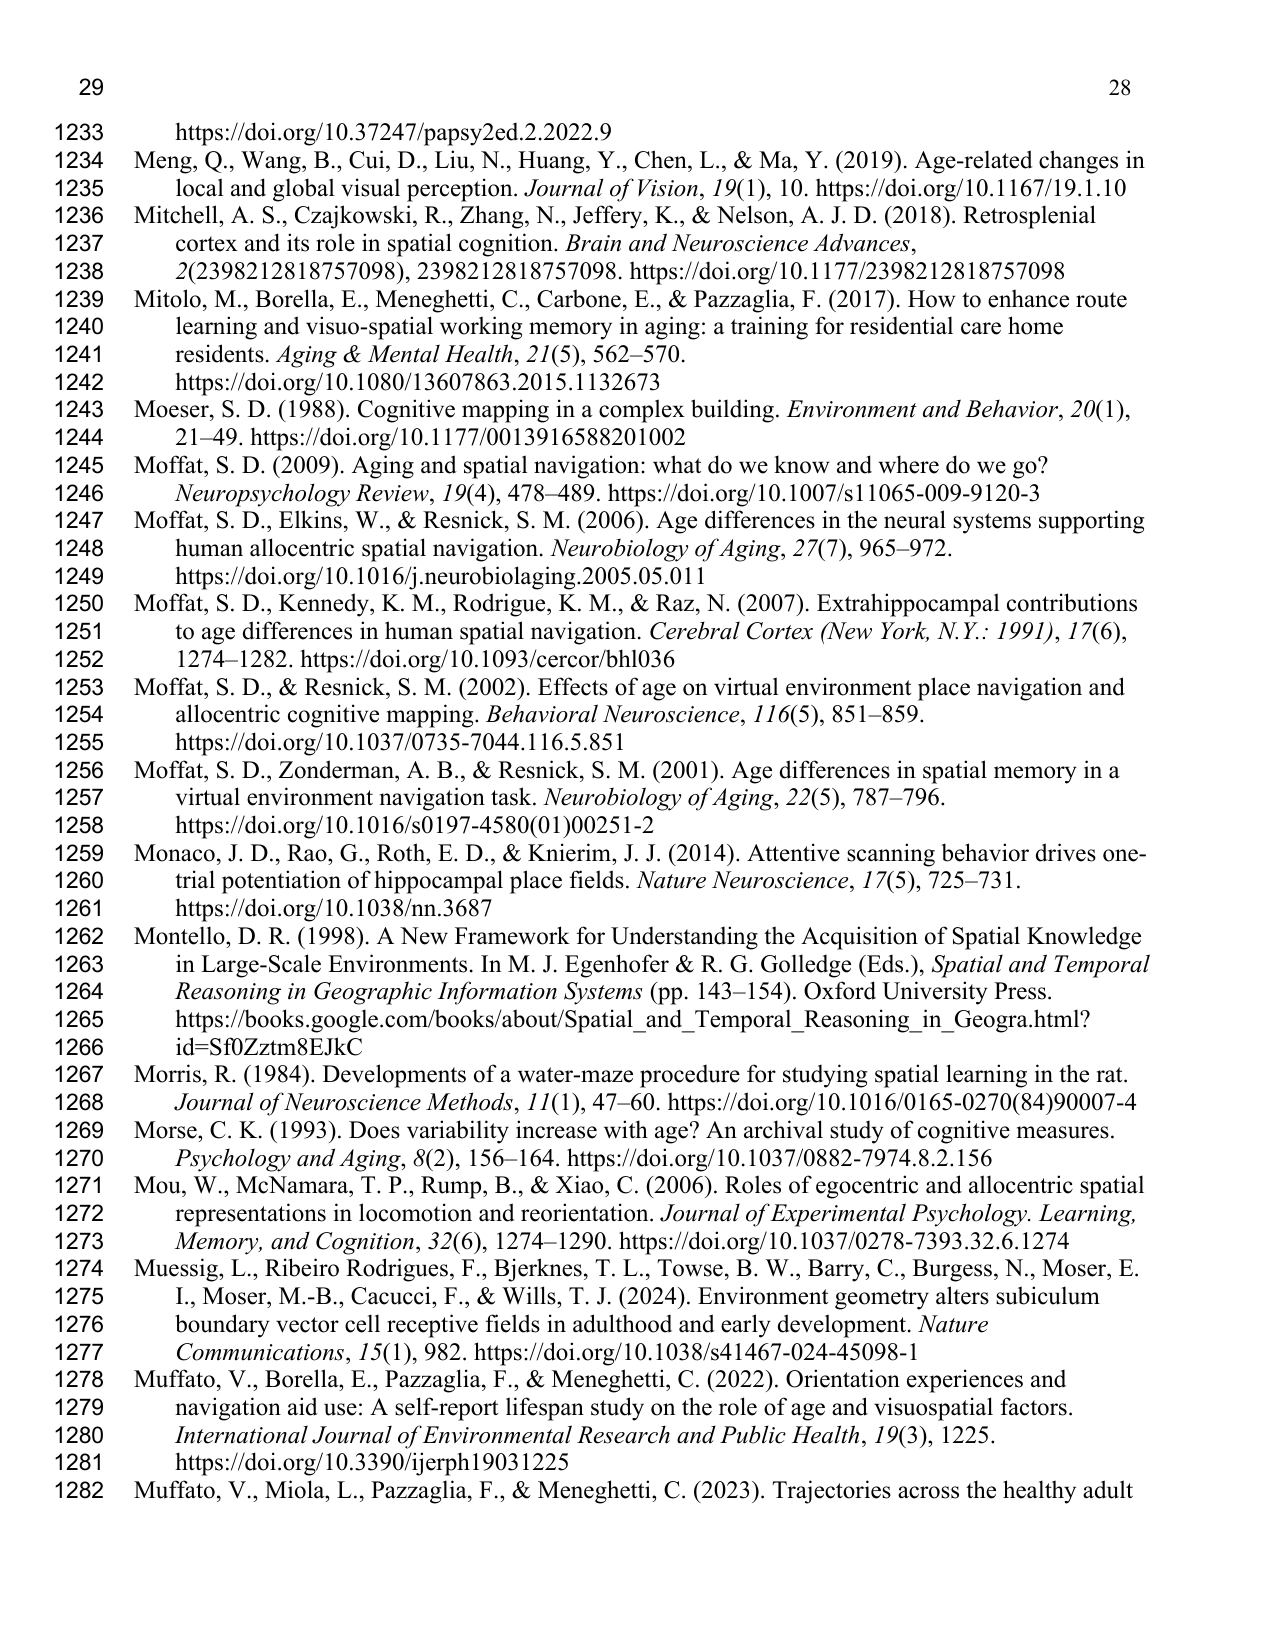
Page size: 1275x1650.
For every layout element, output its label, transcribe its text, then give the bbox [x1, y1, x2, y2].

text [133, 118, 1152, 146]
text Mitchell, A. S., Czajkowski, R., Zhang, N., Jeffery, K., & Nelson, A. J. D. (2018). Retrosplenial cortex and its role in spatial cognition. Brain and Neuroscience Advances, 2(2398212818757098), 2398212818757098. https://doi.org/10.1177/2398212818757098 [133, 202, 1152, 285]
text Moffat, S. D., Zonderman, A. B., & Resnick, S. M. (2001). Age differences in spatial memory in a virtual environment navigation task. Neurobiology of Aging, 22(5), 787–796. https://doi.org/10.1016/s0197-4580(01)00251-2 [133, 756, 1152, 839]
text Moeser, S. D. (1988). Cognitive mapping in a complex building. Environment and Behavior, 20(1), 21–49. https://doi.org/10.1177/0013916588201002 [133, 396, 1152, 451]
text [133, 1476, 1152, 1504]
text Meng, Q., Wang, B., Cui, D., Liu, N., Huang, Y., Chen, L., & Ma, Y. (2019). Age-related changes in local and global visual perception. Journal of Vision, 19(1), 10. https://doi.org/10.1167/19.1.10 [133, 146, 1152, 202]
text Muessig, L., Ribeiro Rodrigues, F., Bjerknes, T. L., Towse, B. W., Barry, C., Burgess, N., Moser, E. I., Moser, M.-B., Cacucci, F., & Wills, T. J. (2024). Environment geometry alters subiculum boundary vector cell receptive fields in adulthood and early development. Nature Communications, 15(1), 982. https://doi.org/10.1038/s41467-024-45098-1 [133, 1254, 1152, 1365]
text Moffat, S. D., Kennedy, K. M., Rodrigue, K. M., & Raz, N. (2007). Extrahippocampal contributions to age differences in human spatial navigation. Cerebral Cortex (New York, N.Y.: 1991), 17(6), 1274–1282. https://doi.org/10.1093/cercor/bhl036 [133, 589, 1152, 673]
text Montello, D. R. (1998). A New Framework for Understanding the Acquisition of Spatial Knowledge in Large-Scale Environments. In M. J. Egenhofer & R. G. Golledge (Eds.), Spatial and Temporal Reasoning in Geographic Information Systems (pp. 143–154). Oxford University Press. https://books.google.com/books/about/Spatial_and_Temporal_Reasoning_in_Geogra.html?id=Sf0Zztm8EJkC [133, 922, 1152, 1061]
text Mitolo, M., Borella, E., Meneghetti, C., Carbone, E., & Pazzaglia, F. (2017). How to enhance route learning and visuo-spatial working memory in aging: a training for residential care home residents. Aging & Mental Health, 21(5), 562–570. https://doi.org/10.1080/13607863.2015.1132673 [133, 285, 1152, 396]
text Muffato, V., Borella, E., Pazzaglia, F., & Meneghetti, C. (2022). Orientation experiences and navigation aid use: A self-report lifespan study on the role of age and visuospatial factors. International Journal of Environmental Research and Public Health, 19(3), 1225. https://doi.org/10.3390/ijerph19031225 [133, 1365, 1152, 1476]
text Morse, C. K. (1993). Does variability increase with age? An archival study of cognitive measures. Psychology and Aging, 8(2), 156–164. https://doi.org/10.1037/0882-7974.8.2.156 [133, 1116, 1152, 1171]
text Moffat, S. D. (2009). Aging and spatial navigation: what do we know and where do we go? Neuropsychology Review, 19(4), 478–489. https://doi.org/10.1007/s11065-009-9120-3 [133, 451, 1152, 506]
text Monaco, J. D., Rao, G., Roth, E. D., & Knierim, J. J. (2014). Attentive scanning behavior drives one-trial potentiation of hippocampal place fields. Nature Neuroscience, 17(5), 725–731. https://doi.org/10.1038/nn.3687 [133, 839, 1152, 922]
text Moffat, S. D., Elkins, W., & Resnick, S. M. (2006). Age differences in the neural systems supporting human allocentric spatial navigation. Neurobiology of Aging, 27(7), 965–972. https://doi.org/10.1016/j.neurobiolaging.2005.05.011 [133, 506, 1152, 589]
text Morris, R. (1984). Developments of a water-maze procedure for studying spatial learning in the rat. Journal of Neuroscience Methods, 11(1), 47–60. https://doi.org/10.1016/0165-0270(84)90007-4 [133, 1061, 1152, 1116]
text Moffat, S. D., & Resnick, S. M. (2002). Effects of age on virtual environment place navigation and allocentric cognitive mapping. Behavioral Neuroscience, 116(5), 851–859. https://doi.org/10.1037/0735-7044.116.5.851 [133, 673, 1152, 756]
text Mou, W., McNamara, T. P., Rump, B., & Xiao, C. (2006). Roles of egocentric and allocentric spatial representations in locomotion and reorientation. Journal of Experimental Psychology. Learning, Memory, and Cognition, 32(6), 1274–1290. https://doi.org/10.1037/0278-7393.32.6.1274 [133, 1171, 1152, 1254]
